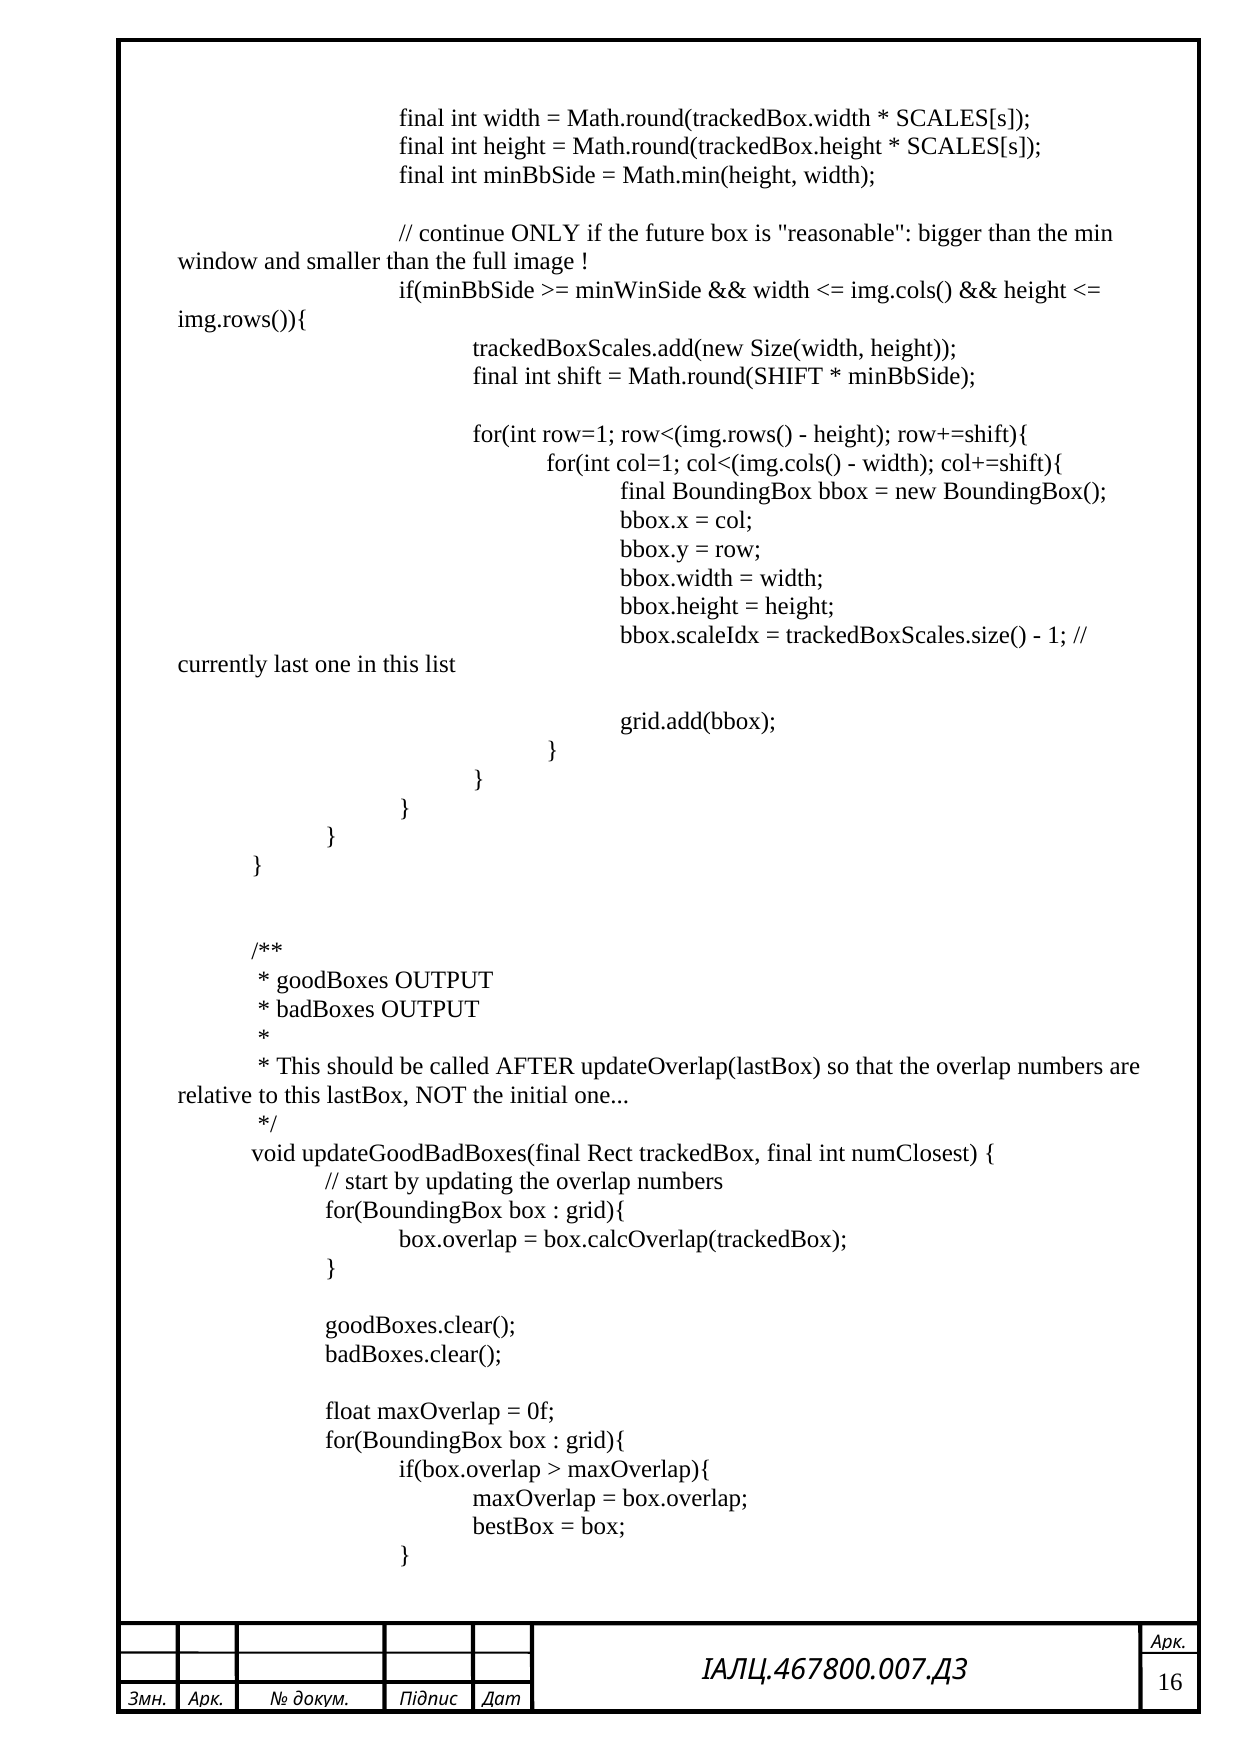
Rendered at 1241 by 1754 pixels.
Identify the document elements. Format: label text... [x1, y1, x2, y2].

text } [177, 1253, 1152, 1281]
text for(BoundingBox box : grid){ [177, 1425, 1152, 1454]
text } [177, 1540, 1152, 1569]
text } [177, 821, 1152, 850]
text box.overlap = box.calcOverlap(trackedBox); [177, 1224, 1152, 1253]
text float maxOverlap = 0f; [177, 1396, 1152, 1425]
text bbox.x = col; [177, 505, 1152, 534]
text bestBox = box; [177, 1511, 1152, 1540]
text trackedBoxScales.add(new Size(width, height)); [177, 333, 1152, 361]
text * [177, 1023, 1152, 1051]
text final int shift = Math.round(SHIFT * minBbSide); [177, 361, 1152, 390]
text for(BoundingBox box : grid){ [177, 1195, 1152, 1224]
text /** [177, 936, 1152, 965]
text // continue ONLY if the future box is "reasonable": bigger than the min window and smaller than the full image ! [177, 218, 1152, 275]
text bbox.width = width; [177, 563, 1152, 591]
text final int height = Math.round(trackedBox.height * SCALES[s]); [177, 131, 1152, 160]
text */ [177, 1109, 1152, 1138]
text } [177, 850, 1152, 879]
text * This should be called AFTER updateOverlap(lastBox) so that the overlap numbers are relative to this lastBox, NOT the initial one... [177, 1051, 1152, 1109]
text * badBoxes OUTPUT [177, 994, 1152, 1023]
text final BoundingBox bbox = new BoundingBox(); [177, 476, 1152, 505]
text if(minBbSide >= minWinSide && width <= img.cols() && height <= img.rows()){ [177, 275, 1152, 333]
text } [177, 764, 1152, 793]
text bbox.height = height; [177, 591, 1152, 620]
text for(int col=1; col<(img.cols() - width); col+=shift){ [177, 448, 1152, 476]
text } [177, 735, 1152, 764]
text * goodBoxes OUTPUT [177, 965, 1152, 994]
text bbox.scaleIdx = trackedBoxScales.size() - 1; // currently last one in this list [177, 620, 1152, 678]
text badBoxes.clear(); [177, 1339, 1152, 1368]
text } [177, 793, 1152, 821]
text grid.add(bbox); [177, 706, 1152, 735]
text void updateGoodBadBoxes(final Rect trackedBox, final int numClosest) { [177, 1138, 1152, 1166]
text maxOverlap = box.overlap; [177, 1483, 1152, 1511]
text bbox.y = row; [177, 534, 1152, 563]
text // start by updating the overlap numbers [177, 1166, 1152, 1195]
text goodBoxes.clear(); [177, 1310, 1152, 1339]
text final int width = Math.round(trackedBox.width * SCALES[s]); [177, 103, 1152, 131]
text final int minBbSide = Math.min(height, width); [177, 160, 1152, 189]
text if(box.overlap > maxOverlap){ [177, 1454, 1152, 1483]
text for(int row=1; row<(img.rows() - height); row+=shift){ [177, 419, 1152, 448]
